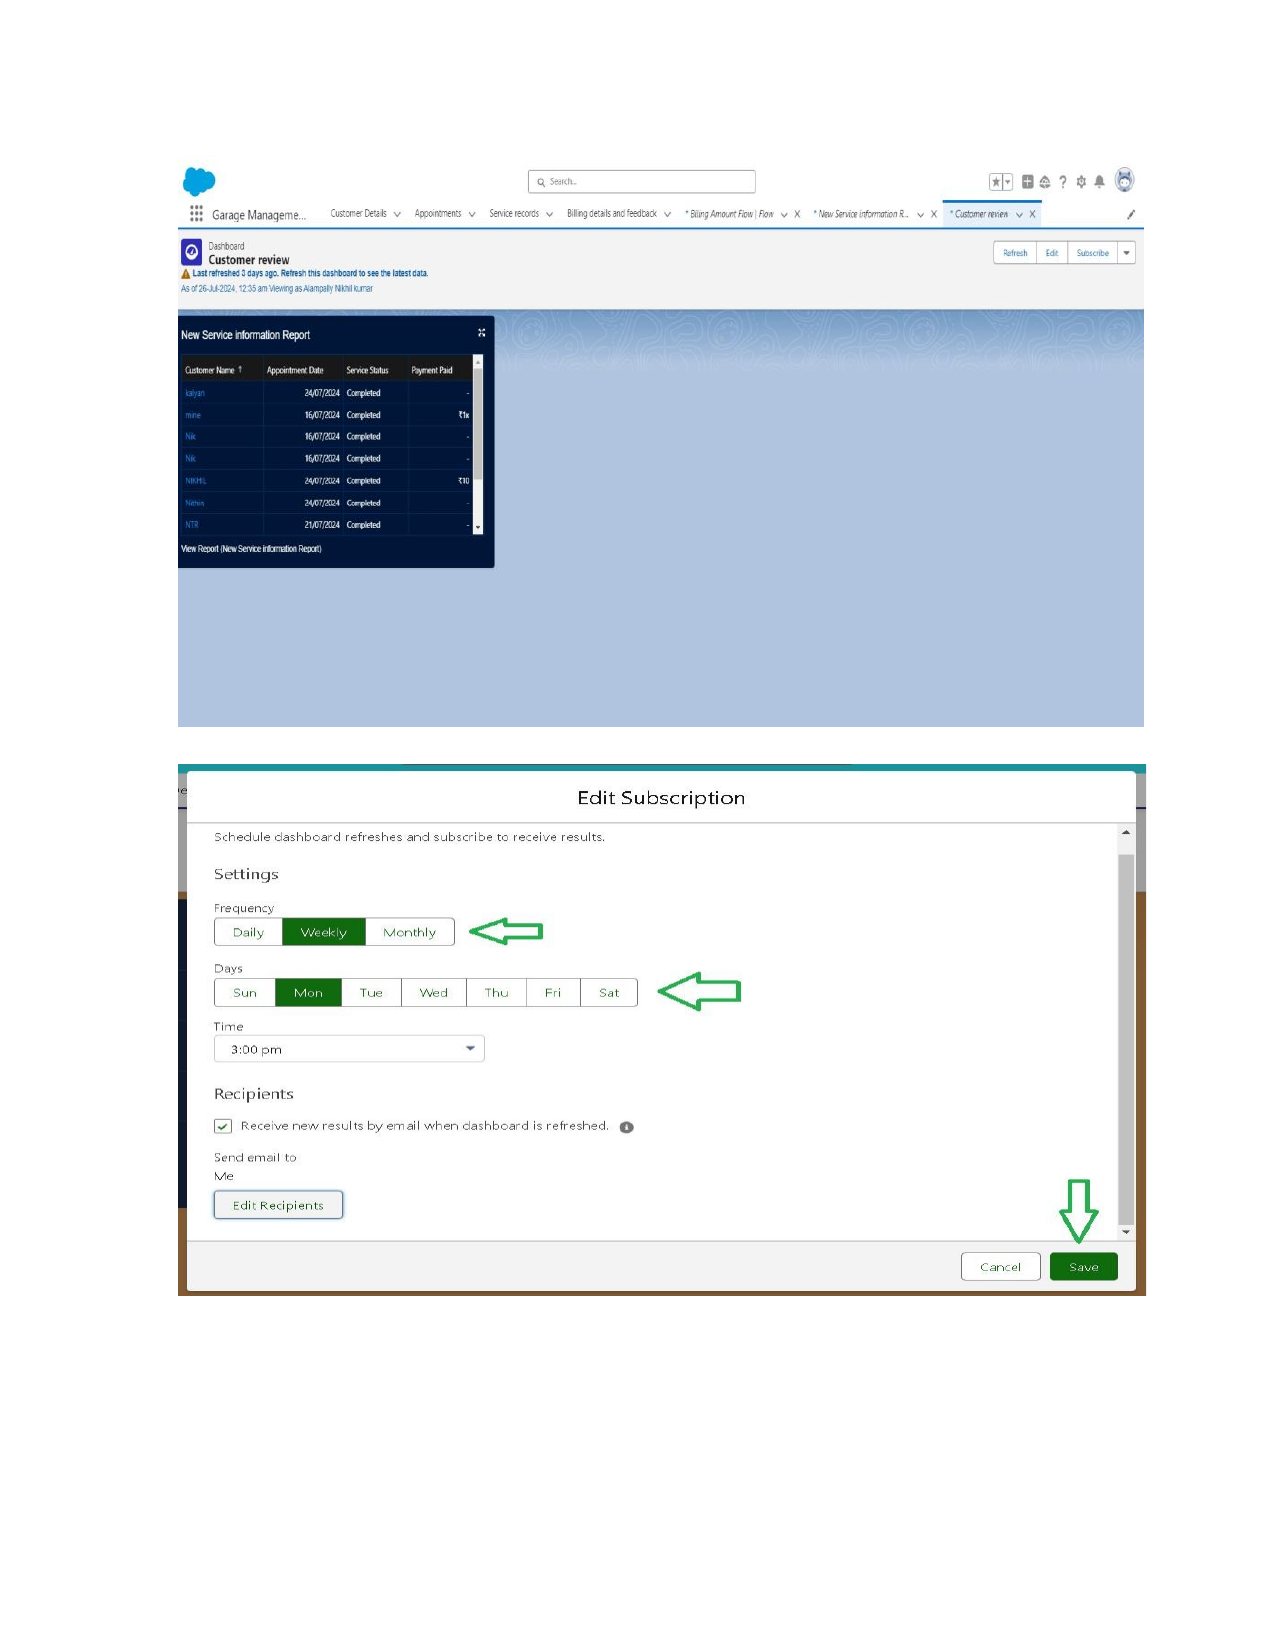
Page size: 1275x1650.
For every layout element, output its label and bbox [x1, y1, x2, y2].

picture [178, 155, 1144, 727]
picture [178, 764, 1147, 1296]
